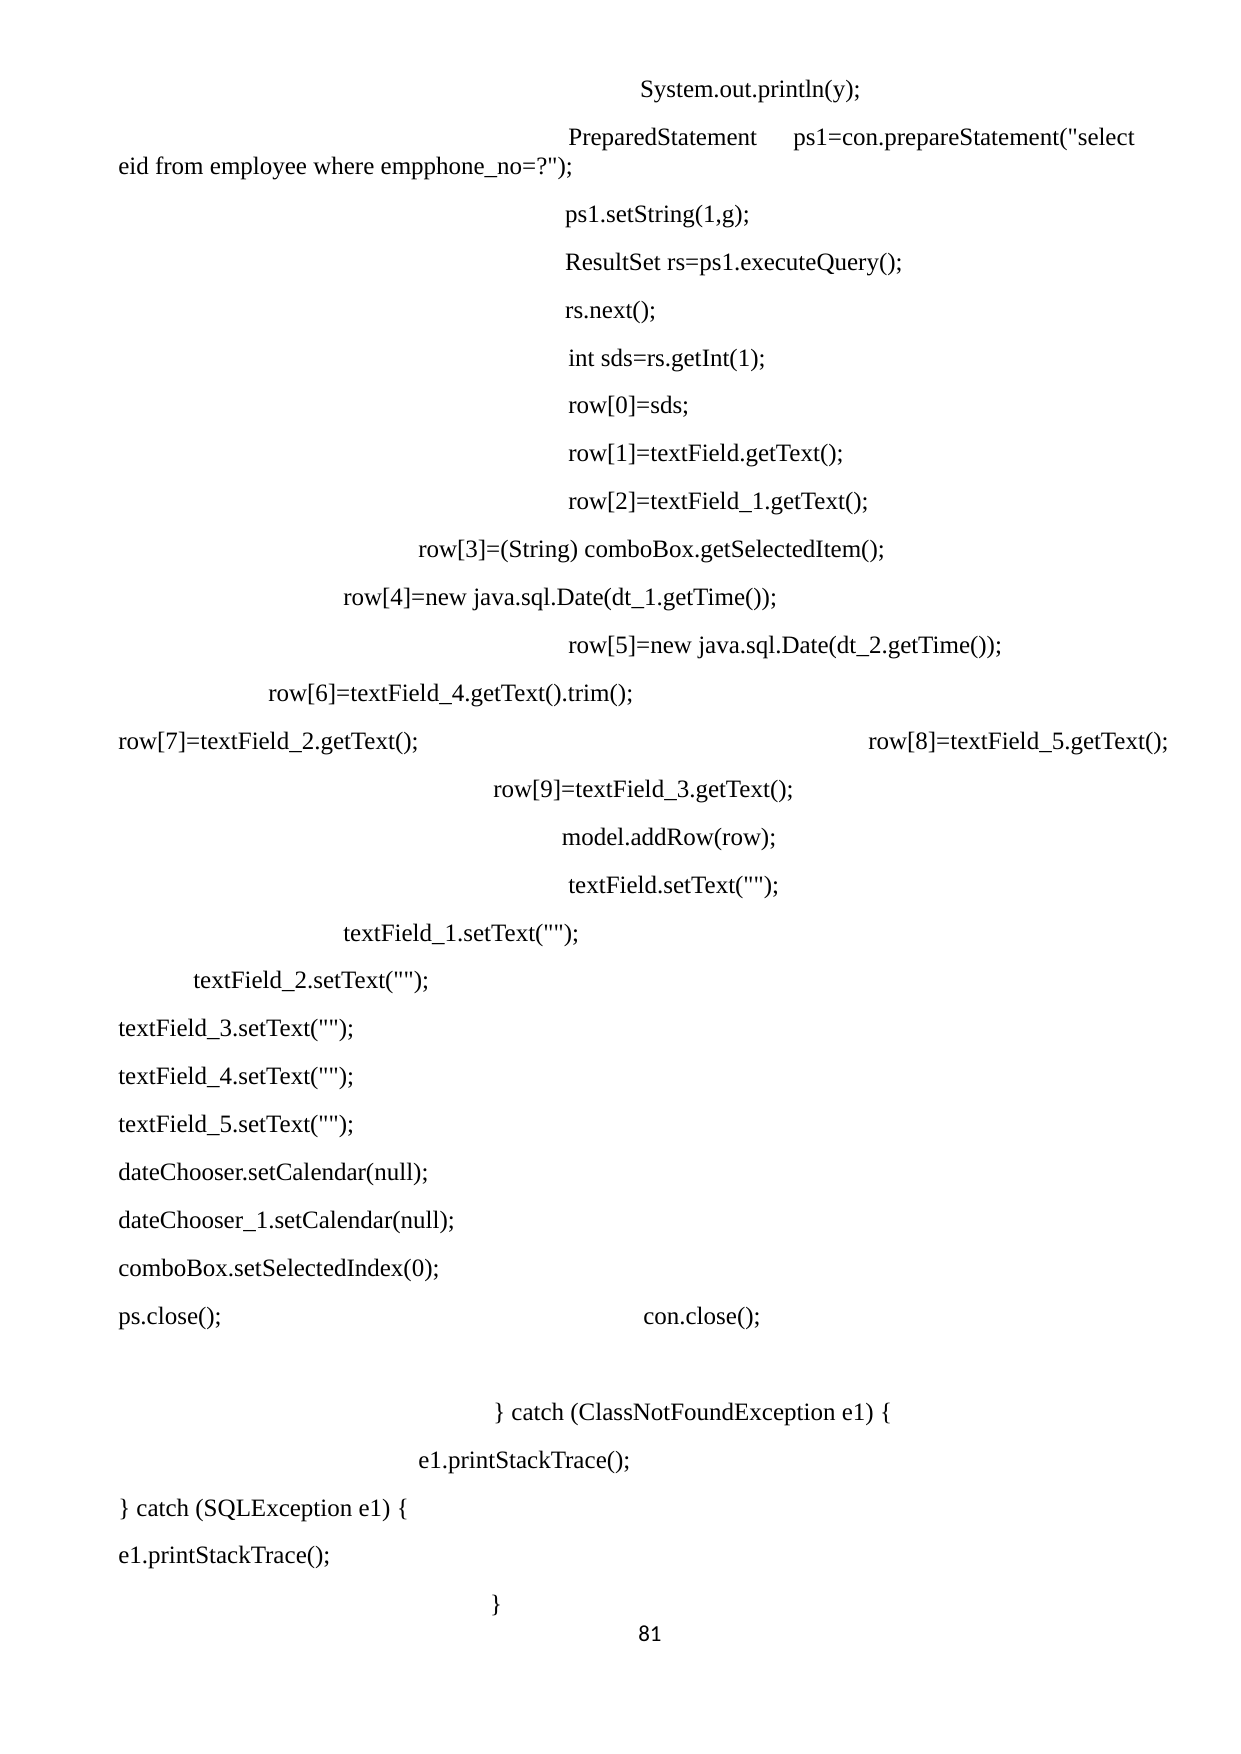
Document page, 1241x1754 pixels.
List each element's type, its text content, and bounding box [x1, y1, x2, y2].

text textField.setText(""); textField_1.setText(""); textField_2.setText(""); textField_3.setText(""); textField_4.setText(""); textField_5.setText(""); dateChooser.setCalendar(null); dateChooser_1.setCalendar(null); comboBox.setSelectedIndex(0); ps.close(); con.close(); [116, 870, 904, 1378]
text row[5]=new java.sql.Date(dt_2.getTime()); row[6]=textField_4.getText().trim(); row[7]=textField_2.getText(); row[8]=textField_5.getText(); row[9]=textField_3.getText(); [116, 630, 1183, 803]
text ps1.setString(1,g); [116, 199, 1189, 228]
text rs.next(); [116, 295, 1189, 324]
text int sds=rs.getInt(1); row[0]=sds; [493, 343, 1183, 419]
text PreparedStatement ps1=con.prepareStatement("select eid from employee where empphone_no=?"); [116, 122, 1183, 180]
text row[1]=textField.getText(); row[2]=textField_1.getText(); [493, 438, 1154, 515]
text ResultSet rs=ps1.executeQuery(); [116, 247, 1189, 276]
text } [116, 1589, 1189, 1617]
text model.addRow(row); [116, 822, 1189, 851]
text } catch (ClassNotFoundException e1) { e1.printStackTrace(); } catch (SQLException e1) { e1.printStackTrace(); [116, 1397, 892, 1569]
text System.out.println(y); [116, 74, 1189, 102]
text row[3]=(String) comboBox.getSelectedItem(); row[4]=new java.sql.Date(dt_1.getTime()); [268, 534, 1165, 611]
